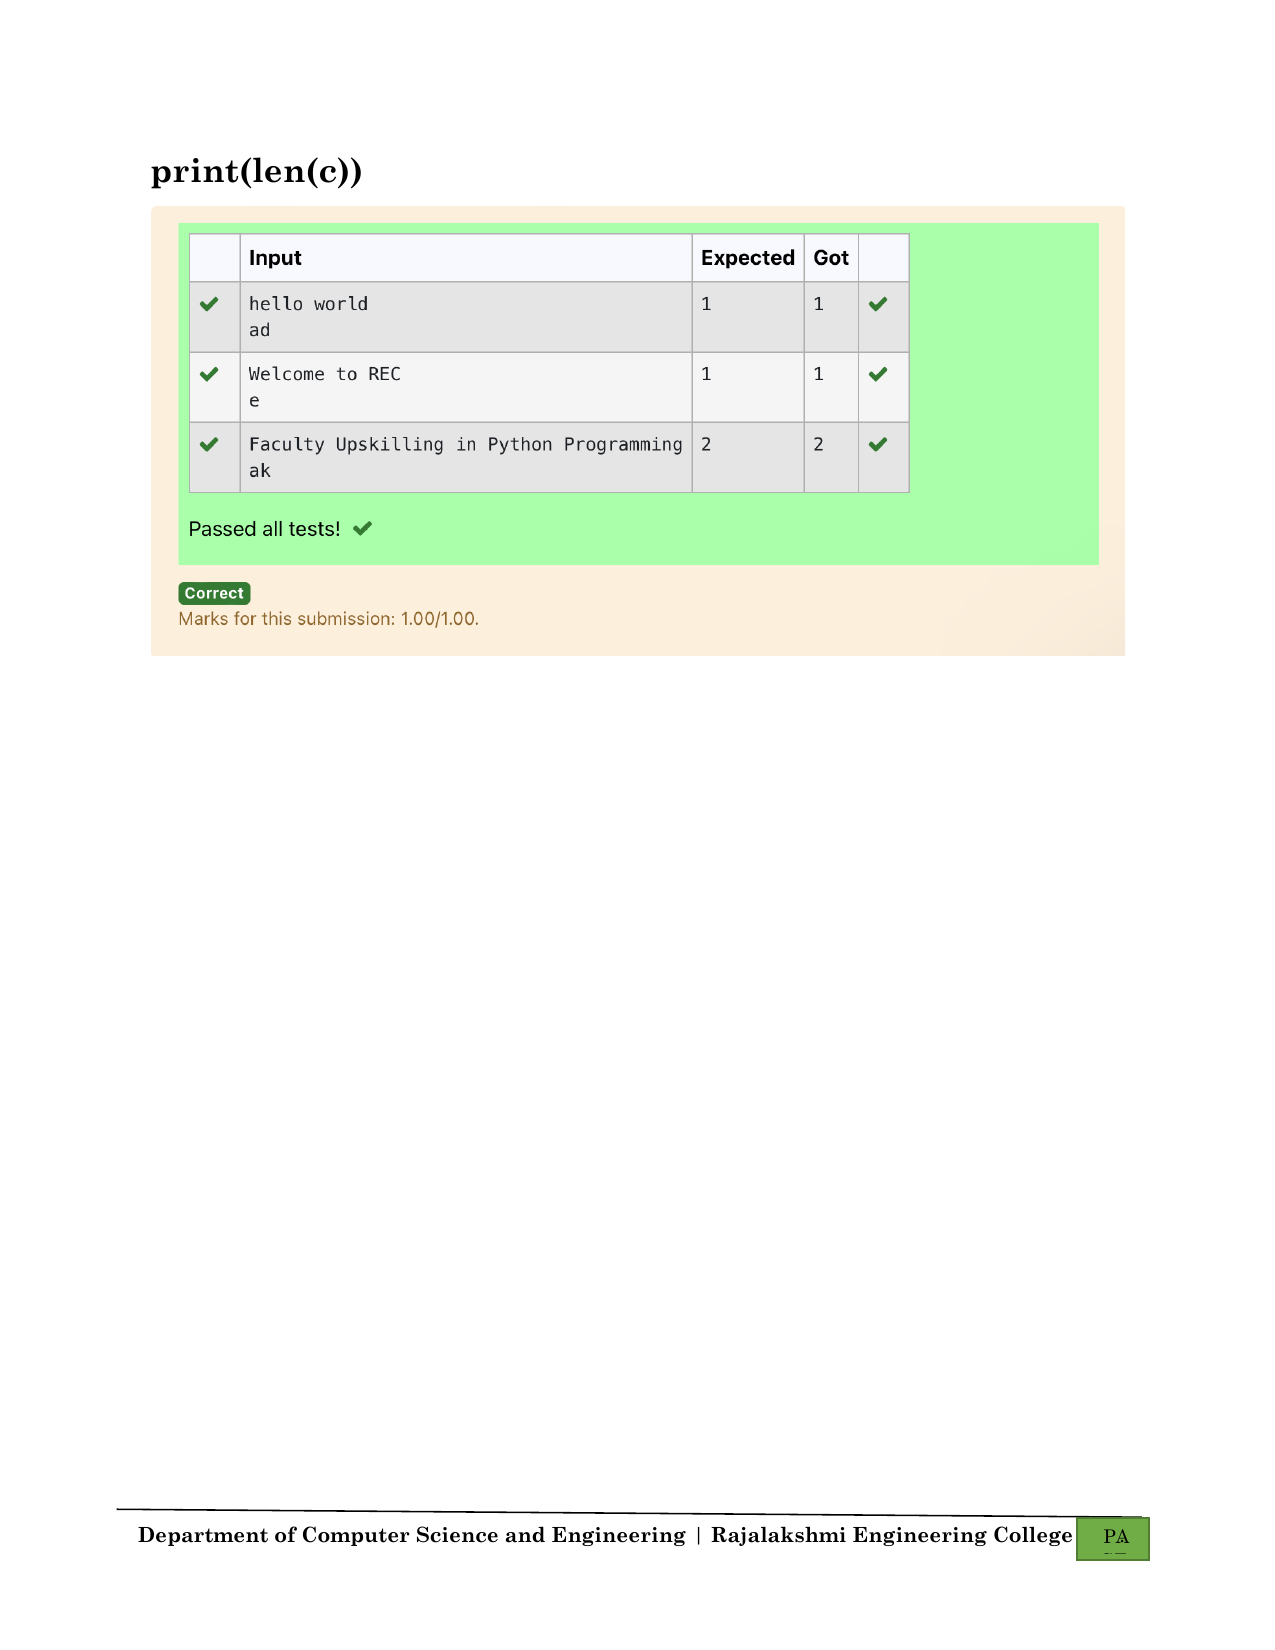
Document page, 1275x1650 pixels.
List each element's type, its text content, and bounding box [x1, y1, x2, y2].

picture [150, 201, 1125, 656]
text print(len(c)) [150, 150, 1125, 189]
